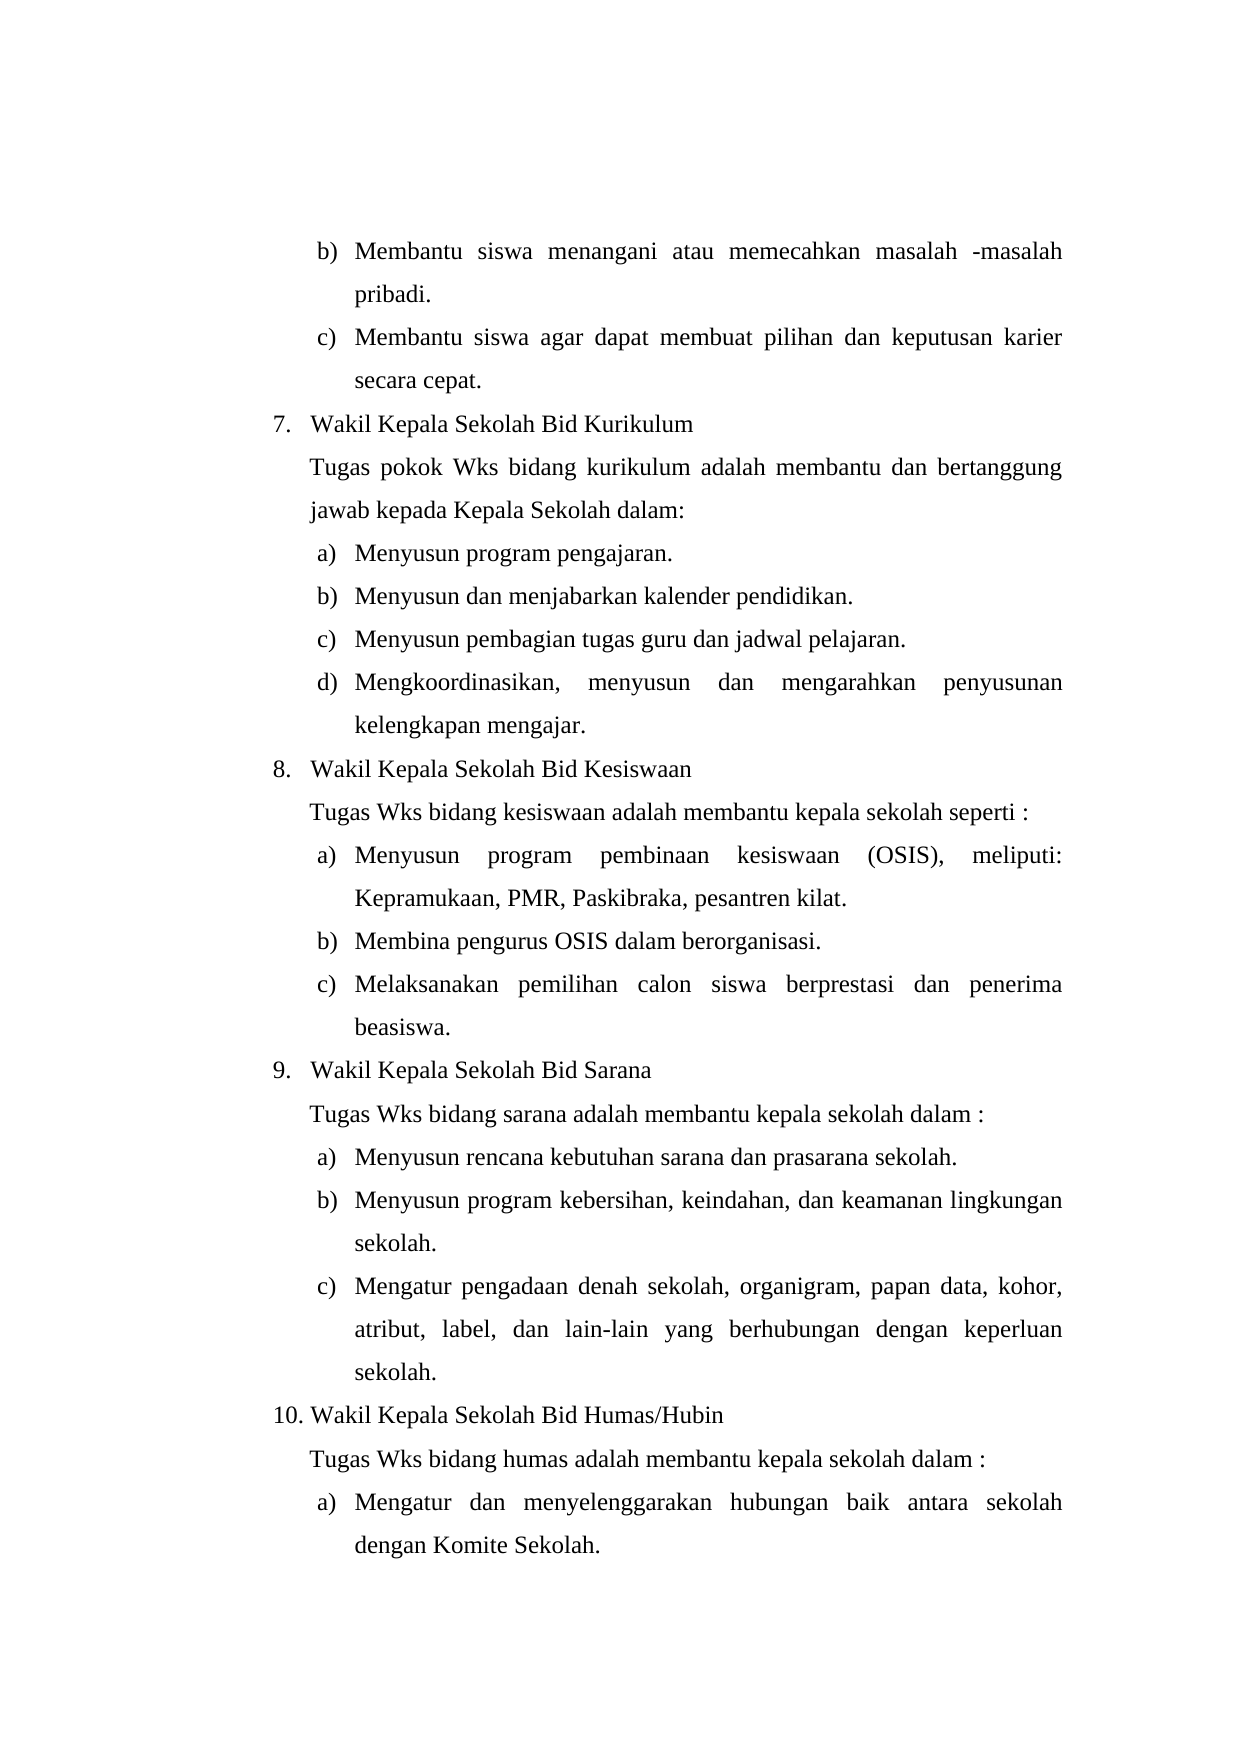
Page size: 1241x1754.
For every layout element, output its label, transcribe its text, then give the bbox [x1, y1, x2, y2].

list Mengatur dan menyelenggarakan hubungan baik antara sekolah dengan Komite Sekolah. [317, 1487, 1063, 1559]
list Menyusun pembagian tugas guru dan jadwal pelajaran. [317, 624, 1063, 653]
list Melaksanakan pemilihan calon siswa berprestasi dan penerima beasiswa. [317, 969, 1063, 1041]
list Tugas Wks bidang kesiswaan adalah membantu kepala sekolah seperti : [309, 797, 1063, 826]
list Menyusun dan menjabarkan kalender pendidikan. [317, 581, 1063, 610]
list Wakil Kepala Sekolah Bid Humas/Hubin [273, 1401, 1063, 1429]
list Wakil Kepala Sekolah Bid Kurikulum [273, 409, 1063, 437]
list Membantu siswa agar dapat membuat pilihan dan keputusan karier secara cepat. [317, 322, 1063, 394]
list Membantu siswa menangani atau memecahkan masalah -masalah pribadi. [317, 236, 1063, 308]
list Tugas pokok Wks bidang kurikulum adalah membantu dan bertanggung jawab kepada Kepala Sekolah dalam: [309, 452, 1063, 524]
list Mengatur pengadaan denah sekolah, organigram, papan data, kohor, atribut, label, dan lain-lain yang berhubungan dengan keperluan sekolah. [317, 1271, 1063, 1386]
list Wakil Kepala Sekolah Bid Kesiswaan [273, 754, 1063, 782]
list Mengkoordinasikan, menyusun dan mengarahkan penyusunan kelengkapan mengajar. [317, 667, 1063, 739]
list Tugas Wks bidang sarana adalah membantu kepala sekolah dalam : [309, 1099, 1063, 1127]
list Menyusun program pengajaran. [317, 538, 1063, 567]
list Menyusun program pembinaan kesiswaan (OSIS), meliputi: Kepramukaan, PMR, Paskibraka, pesantren kilat. [317, 840, 1063, 912]
list Wakil Kepala Sekolah Bid Sarana [273, 1056, 1063, 1084]
list Menyusun rencana kebutuhan sarana dan prasarana sekolah. [317, 1142, 1063, 1171]
list Membina pengurus OSIS dalam berorganisasi. [317, 926, 1063, 955]
list Tugas Wks bidang humas adalah membantu kepala sekolah dalam : [309, 1444, 1063, 1472]
list Menyusun program kebersihan, keindahan, dan keamanan lingkungan sekolah. [317, 1185, 1063, 1257]
